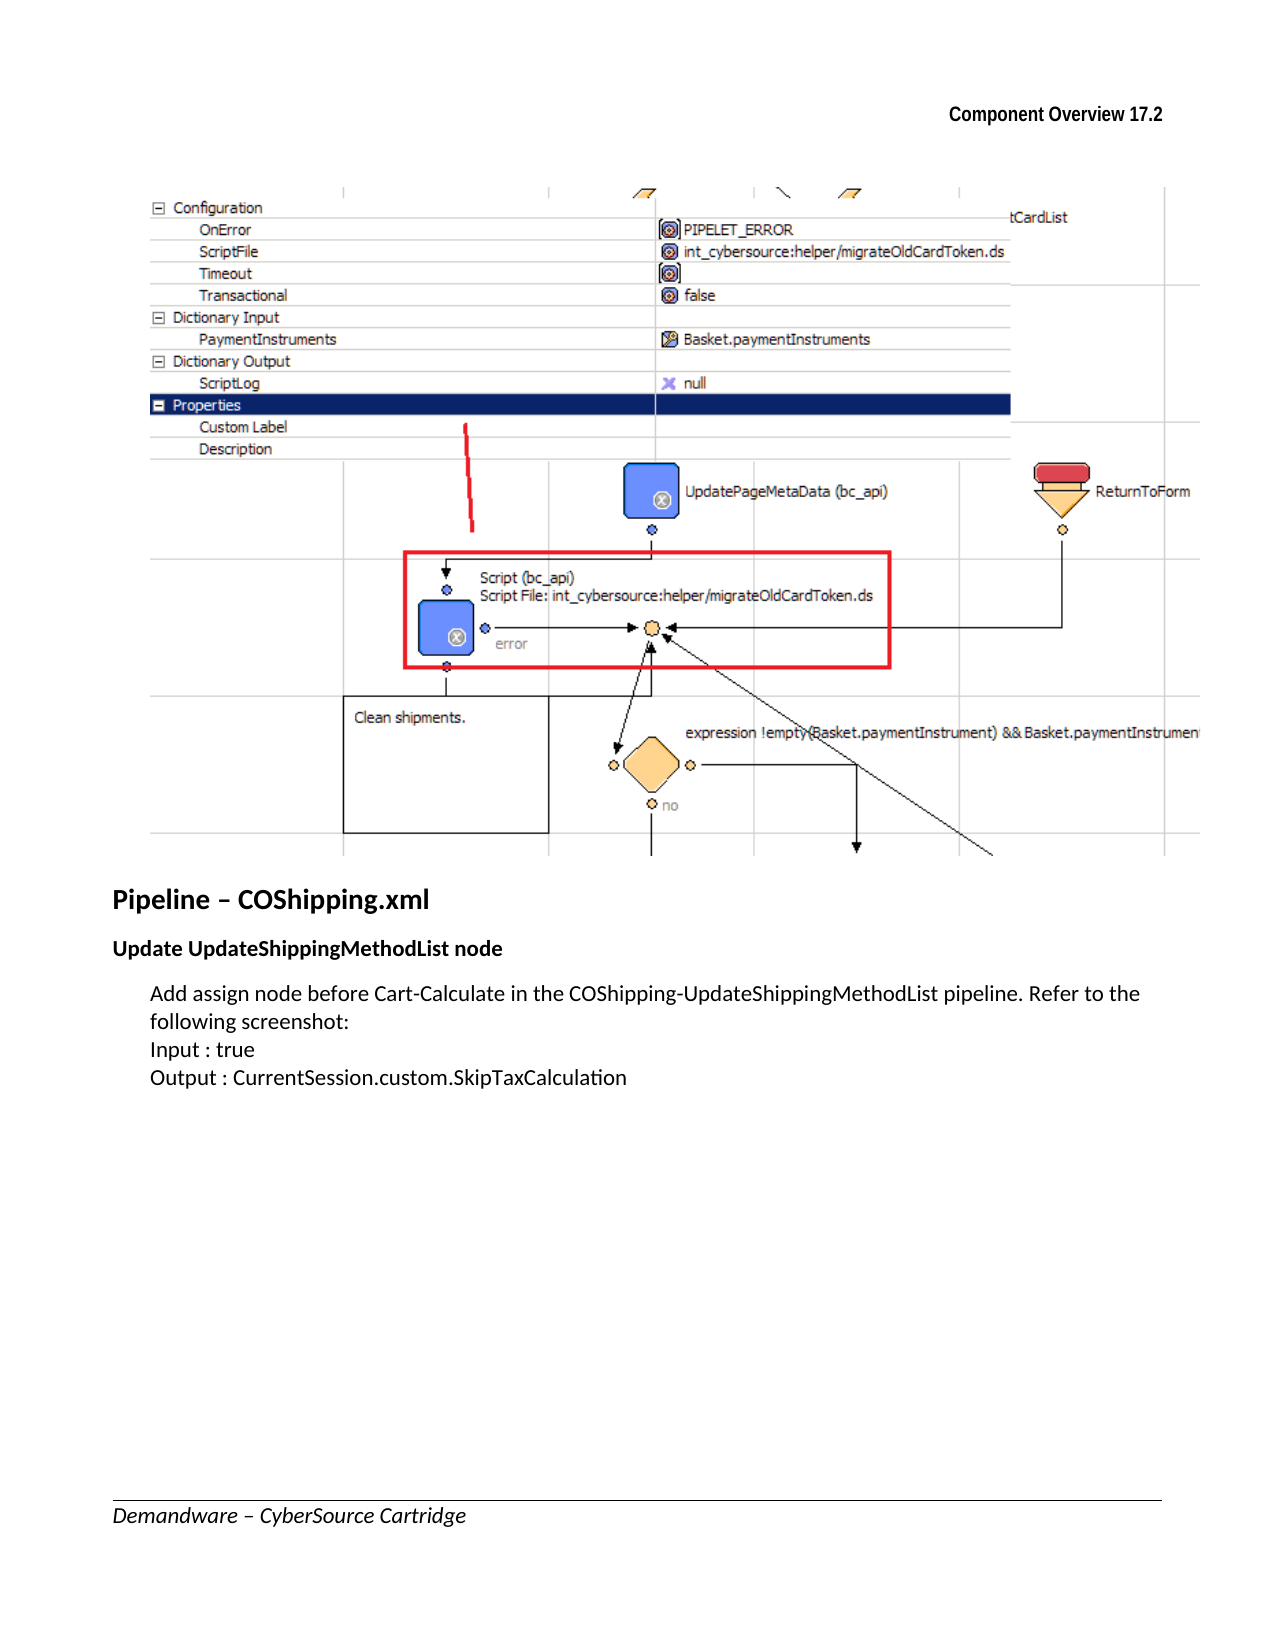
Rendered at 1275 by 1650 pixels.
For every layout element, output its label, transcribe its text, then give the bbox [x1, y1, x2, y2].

text Output : CurrentSession.custom.SkipTaxCalculation [150, 1063, 1162, 1091]
text Input : true [150, 1035, 1162, 1063]
picture [150, 187, 1200, 856]
subtitle Pipeline – COShipping.xml [112, 881, 1162, 916]
subtitle Update UpdateShippingMethodList node [112, 934, 1162, 962]
text Add assign node before Cart-Calculate in the COShipping-UpdateShippingMethodList pipeline. Refer to the following screenshot: [150, 979, 1162, 1035]
